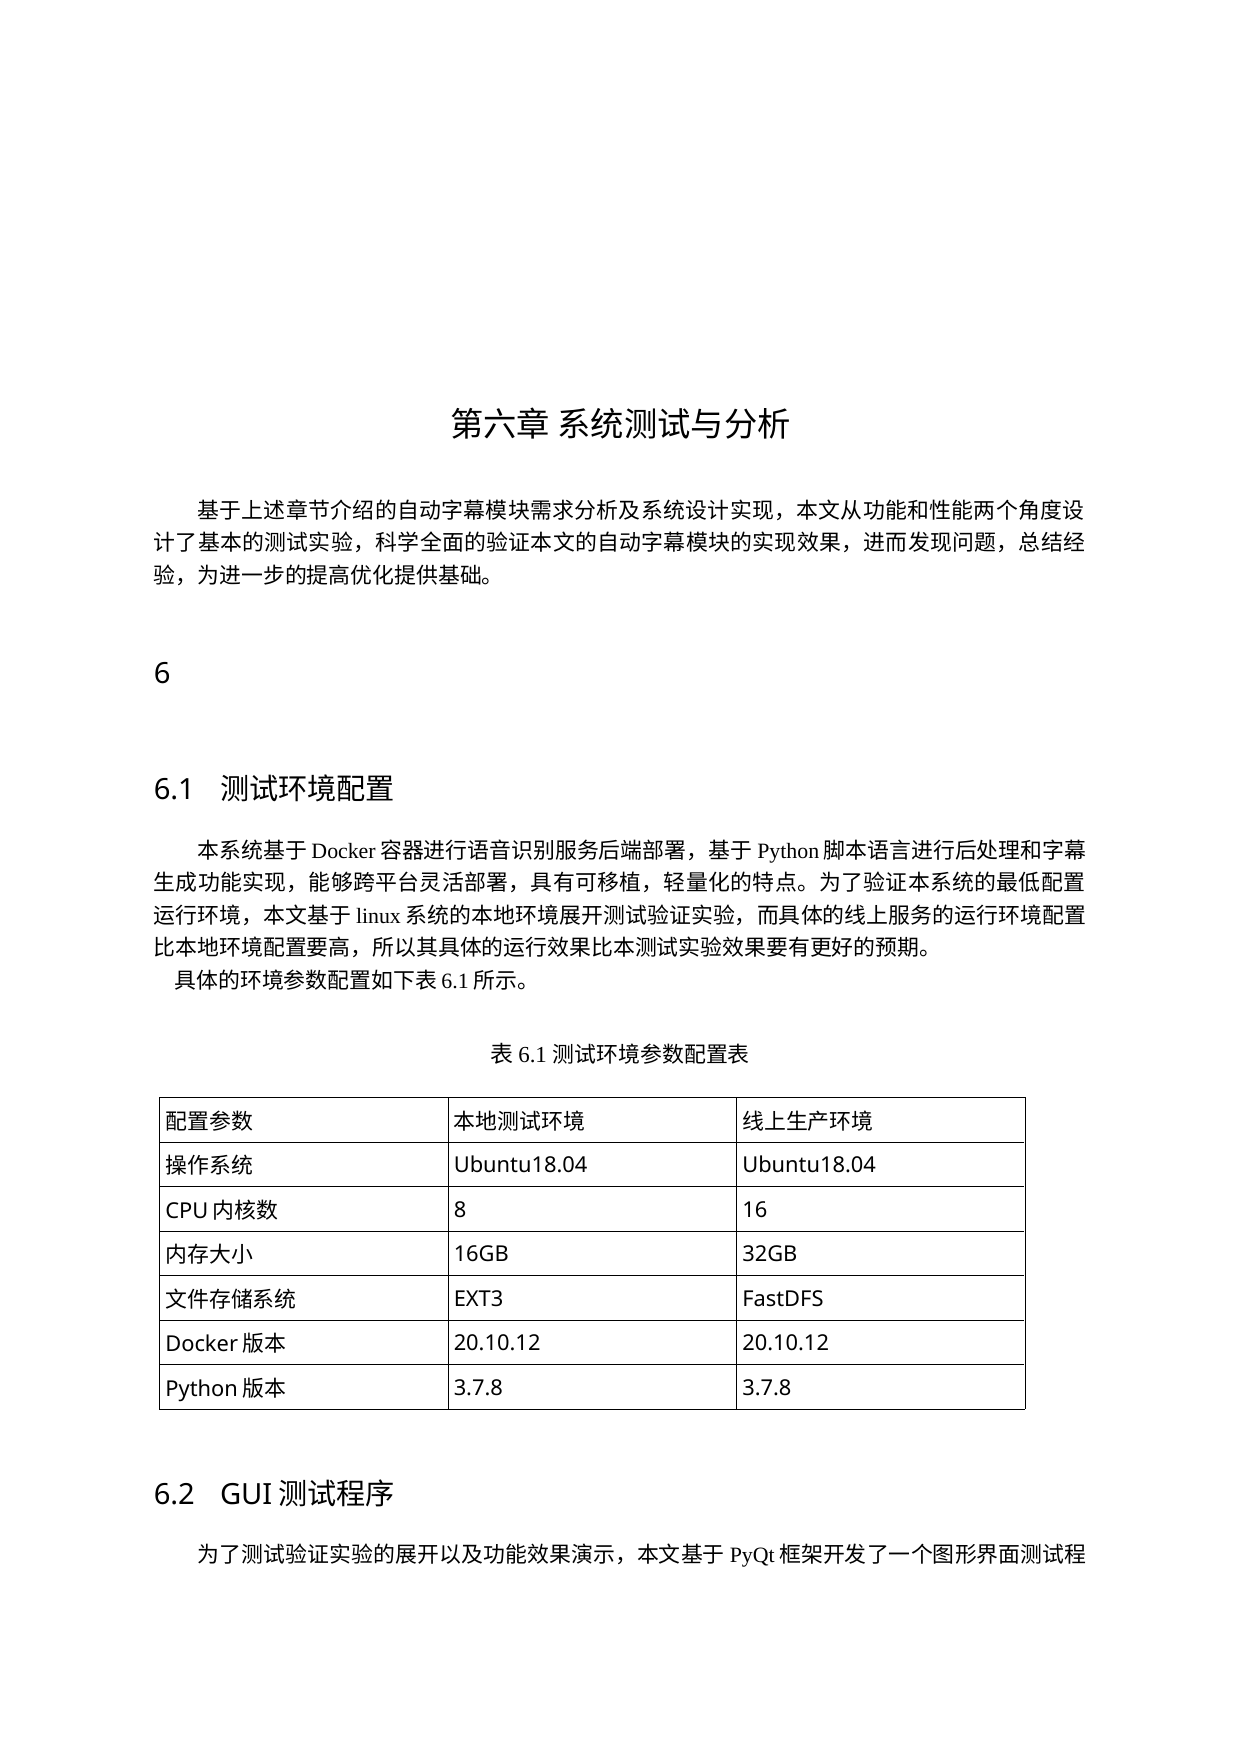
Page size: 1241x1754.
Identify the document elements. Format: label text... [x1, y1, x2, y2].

subtitle 第六章 系统测试与分析 [153, 390, 1087, 455]
table_cell 32GB [737, 1231, 1025, 1275]
table_cell CPU内核数 [160, 1187, 448, 1231]
table_cell Docker版本 [160, 1321, 448, 1364]
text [153, 1537, 1087, 1569]
table_cell 16GB [449, 1232, 736, 1275]
table_cell 3.7.8 [449, 1365, 736, 1408]
table_cell 3.7.8 [737, 1364, 1025, 1408]
table_cell 20.10.12 [449, 1321, 736, 1364]
text 基于上述章节介绍的自动字幕模块需求分析及系统设计实现，本文从功能和性能两个角度设计了基本的测试实验，科学全面的验证本文的自动字幕模块的实现效果，进而发现问题，总结经验，为进一步的提高优化提供基础。 [153, 492, 1087, 590]
table_header 配置参数 [160, 1098, 448, 1142]
table_cell 16 [737, 1186, 1025, 1231]
text 表6.1 测试环境参数配置表 [153, 1020, 1087, 1085]
table_cell 8 [449, 1187, 736, 1231]
subtitle GUI测试程序 [153, 1459, 1087, 1524]
table_cell 20.10.12 [737, 1320, 1025, 1364]
text 本系统基于Docker容器进行语音识别服务后端部署，基于Python脚本语言进行后处理和字幕生成功能实现，能够跨平台灵活部署，具有可移植，轻量化的特点。为了验证本系统的最低配置运行环境，本文基于linux系统的本地环境展开测试验证实验，而具体的线上服务的运行环境配置比本地环境配置要高，所以其具体的运行效果比本测试实验效果要有更好的预期。 [153, 832, 1087, 962]
table_cell Python版本 [160, 1365, 448, 1408]
table_cell 文件存储系统 [160, 1276, 448, 1319]
table_cell 内存大小 [160, 1232, 448, 1275]
table_cell Ubuntu18.04 [737, 1142, 1025, 1186]
table_cell Ubuntu18.04 [449, 1143, 736, 1186]
text 具体的环境参数配置如下表6.1所示。 [153, 962, 1087, 995]
table_header 线上生产环境 [737, 1098, 1025, 1142]
table_cell FastDFS [737, 1275, 1025, 1319]
subtitle 测试环境配置 [153, 755, 1087, 820]
table_cell EXT3 [449, 1276, 736, 1319]
table_header 本地测试环境 [449, 1098, 736, 1142]
table_cell 操作系统 [160, 1143, 448, 1186]
